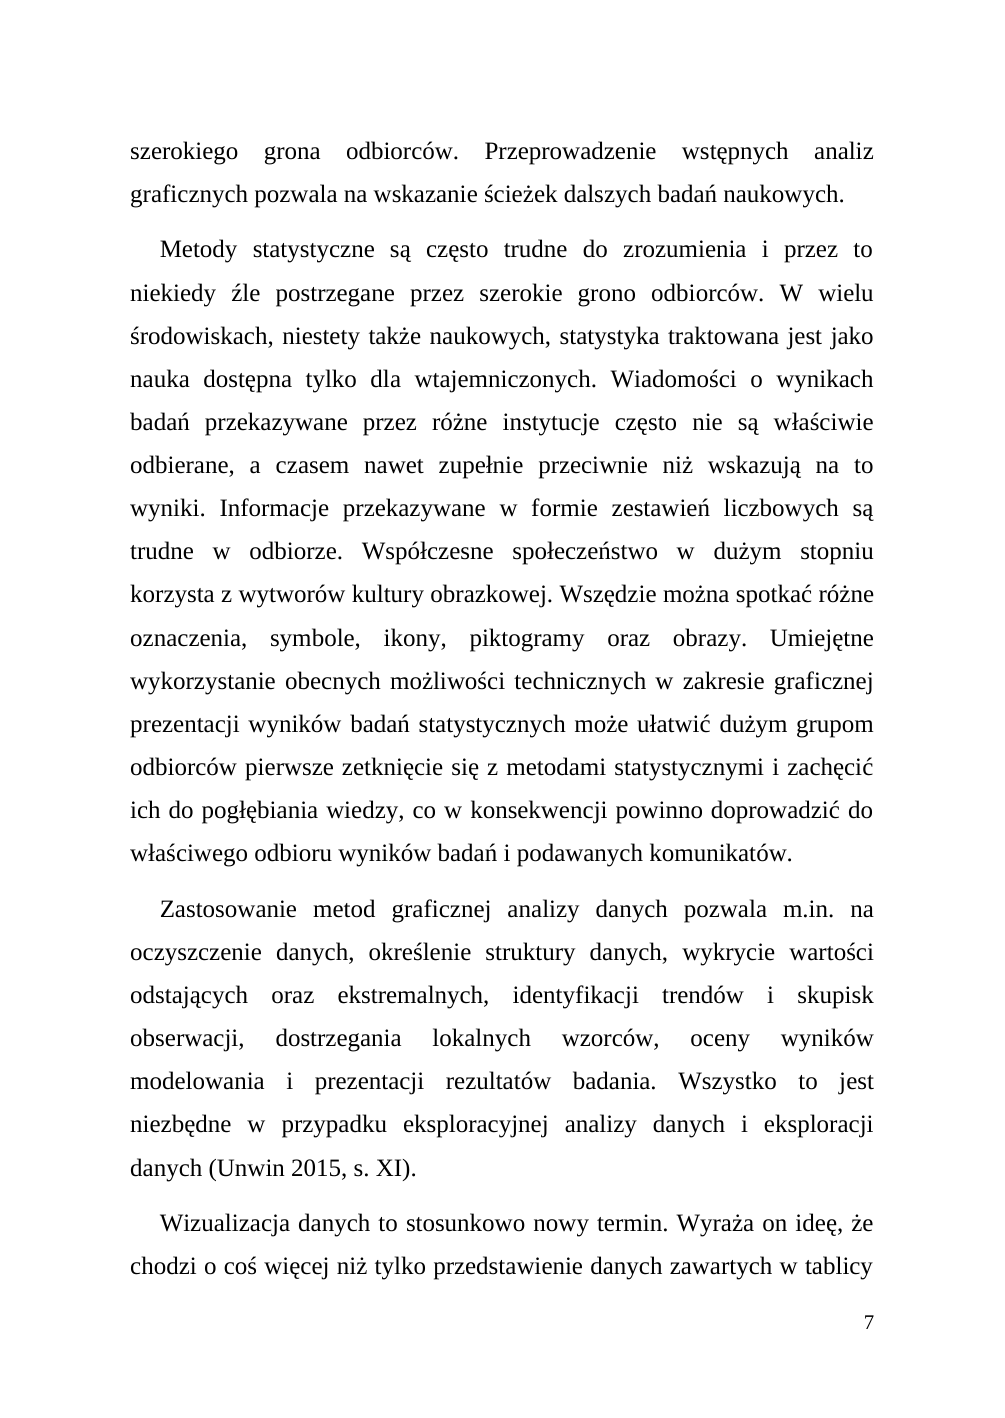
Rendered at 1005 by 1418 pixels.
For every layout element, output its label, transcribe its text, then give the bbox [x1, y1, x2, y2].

text Zastosowanie metod graficznej analizy danych pozwala m.in. na oczyszczenie danych, określenie struktury danych, wykrycie wartości odstających oraz ekstremalnych, identyfikacji trendów i skupisk obserwacji, dostrzegania lokalnych wzorców, oceny wyników modelowania i prezentacji rezultatów badania. Wszystko to jest niezbędne w przypadku eksploracyjnej analizy danych i eksploracji danych (Unwin 2015, s. XI). [130, 894, 874, 1181]
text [130, 136, 874, 208]
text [130, 1208, 874, 1280]
text Metody statystyczne są często trudne do zrozumienia i przez to niekiedy źle postrzegane przez szerokie grono odbiorców. W wielu środowiskach, niestety także naukowych, statystyka traktowana jest jako nauka dostępna tylko dla wtajemniczonych. Wiadomości o wynikach badań przekazywane przez różne instytucje często nie są właściwie odbierane, a czasem nawet zupełnie przeciwnie niż wskazują na to wyniki. Informacje przekazywane w formie zestawień liczbowych są trudne w odbiorze. Współczesne społeczeństwo w dużym stopniu korzysta z wytworów kultury obrazkowej. Wszędzie można spotkać różne oznaczenia, symbole, ikony, piktogramy oraz obrazy. Umiejętne wykorzystanie obecnych możliwości technicznych w zakresie graficznej prezentacji wyników badań statystycznych może ułatwić dużym grupom odbiorców pierwsze zetknięcie się z metodami statystycznymi i zachęcić ich do pogłębiania wiedzy, co w konsekwencji powinno doprowadzić do właściwego odbioru wyników badań i podawanych komunikatów. [130, 234, 874, 867]
